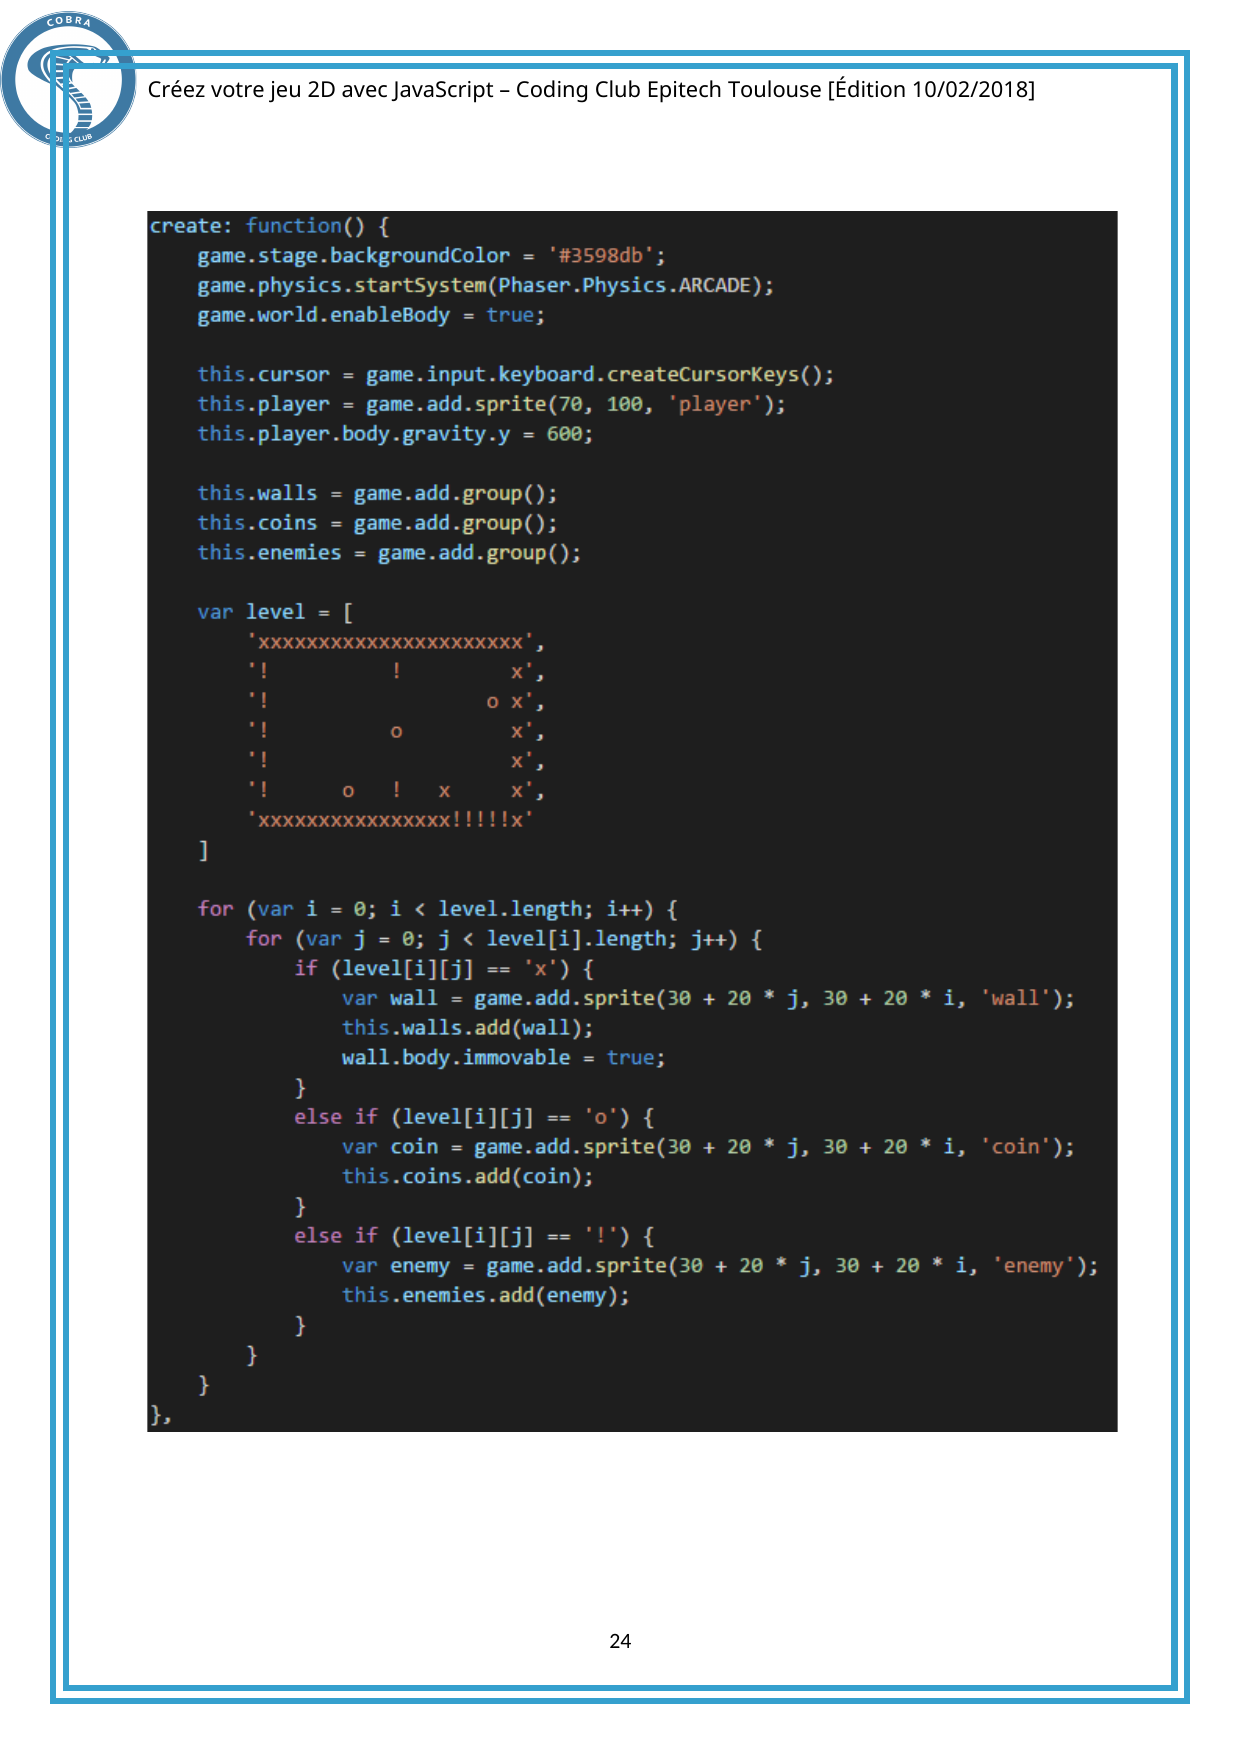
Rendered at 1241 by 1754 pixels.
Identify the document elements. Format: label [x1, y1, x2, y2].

picture [147, 211, 1118, 1432]
